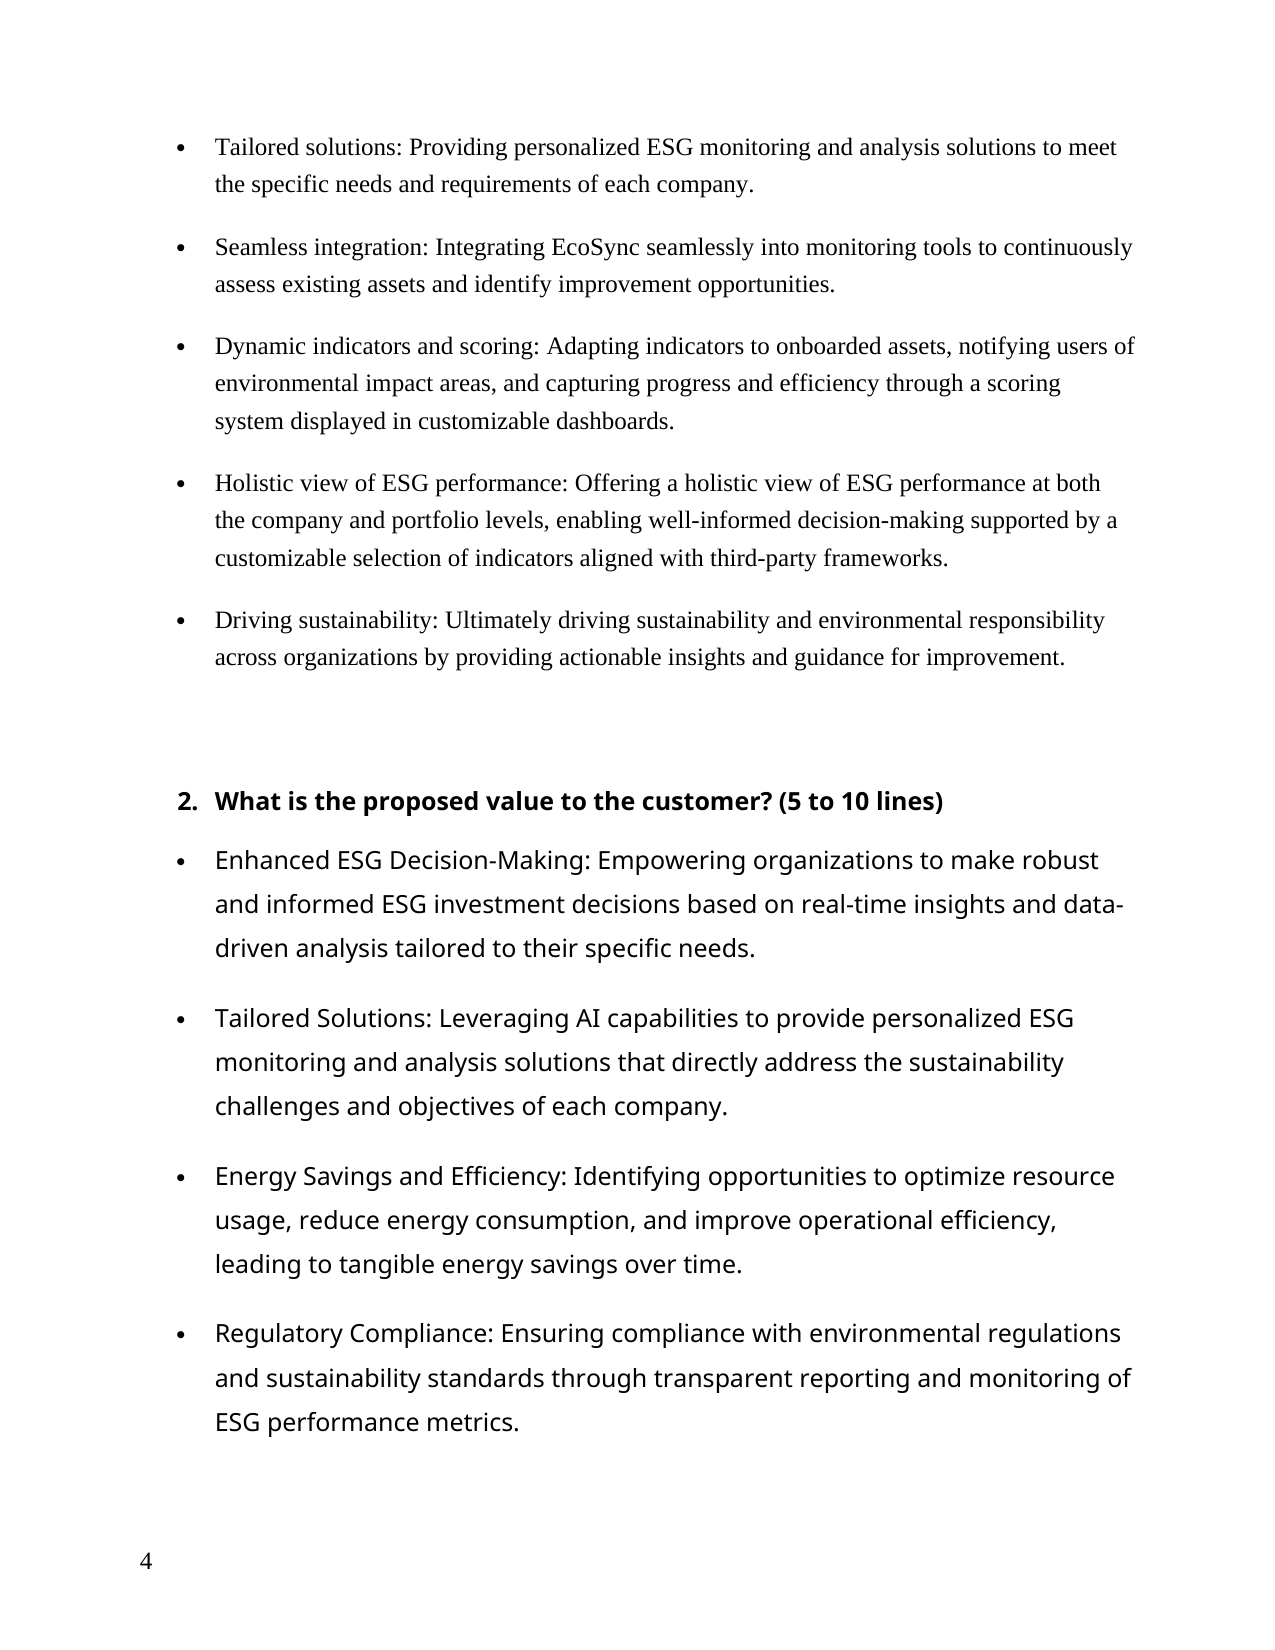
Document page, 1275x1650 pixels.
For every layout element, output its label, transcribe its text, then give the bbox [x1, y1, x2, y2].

list Seamless integration: Integrating EcoSync seamlessly into monitoring tools to continuously assess existing assets and identify improvement opportunities. [177, 232, 1136, 298]
list Tailored solutions: Providing personalized ESG monitoring and analysis solutions to meet the specific needs and requirements of each company. [177, 132, 1136, 198]
list Regulatory Compliance: Ensuring compliance with environmental regulations and sustainability standards through transparent reporting and monitoring of ESG performance metrics. [177, 1316, 1136, 1438]
list Enhanced ESG Decision-Making: Empowering organizations to make robust and informed ESG investment decisions based on real-time insights and data-driven analysis tailored to their specific needs. [177, 842, 1136, 965]
subtitle What is the proposed value to the customer? (5 to 10 lines) [177, 783, 1136, 817]
list Tailored Solutions: Leveraging AI capabilities to provide personalized ESG monitoring and analysis solutions that directly address the sustainability challenges and objectives of each company. [177, 1000, 1136, 1123]
list Holistic view of ESG performance: Offering a holistic view of ESG performance at both the company and portfolio levels, enabling well-informed decision-making supported by a customizable selection of indicators aligned with third-party frameworks. [177, 468, 1136, 571]
list Driving sustainability: Ultimately driving sustainability and environmental responsibility across organizations by providing actionable insights and guidance for improvement. [177, 605, 1136, 671]
list Energy Savings and Efficiency: Identifying opportunities to optimize resource usage, reduce energy consumption, and improve operational efficiency, leading to tangible energy savings over time. [177, 1158, 1136, 1281]
list Dynamic indicators and scoring: Adapting indicators to onboarded assets, notifying users of environmental impact areas, and capturing progress and efficiency through a scoring system displayed in customizable dashboards. [177, 331, 1136, 434]
